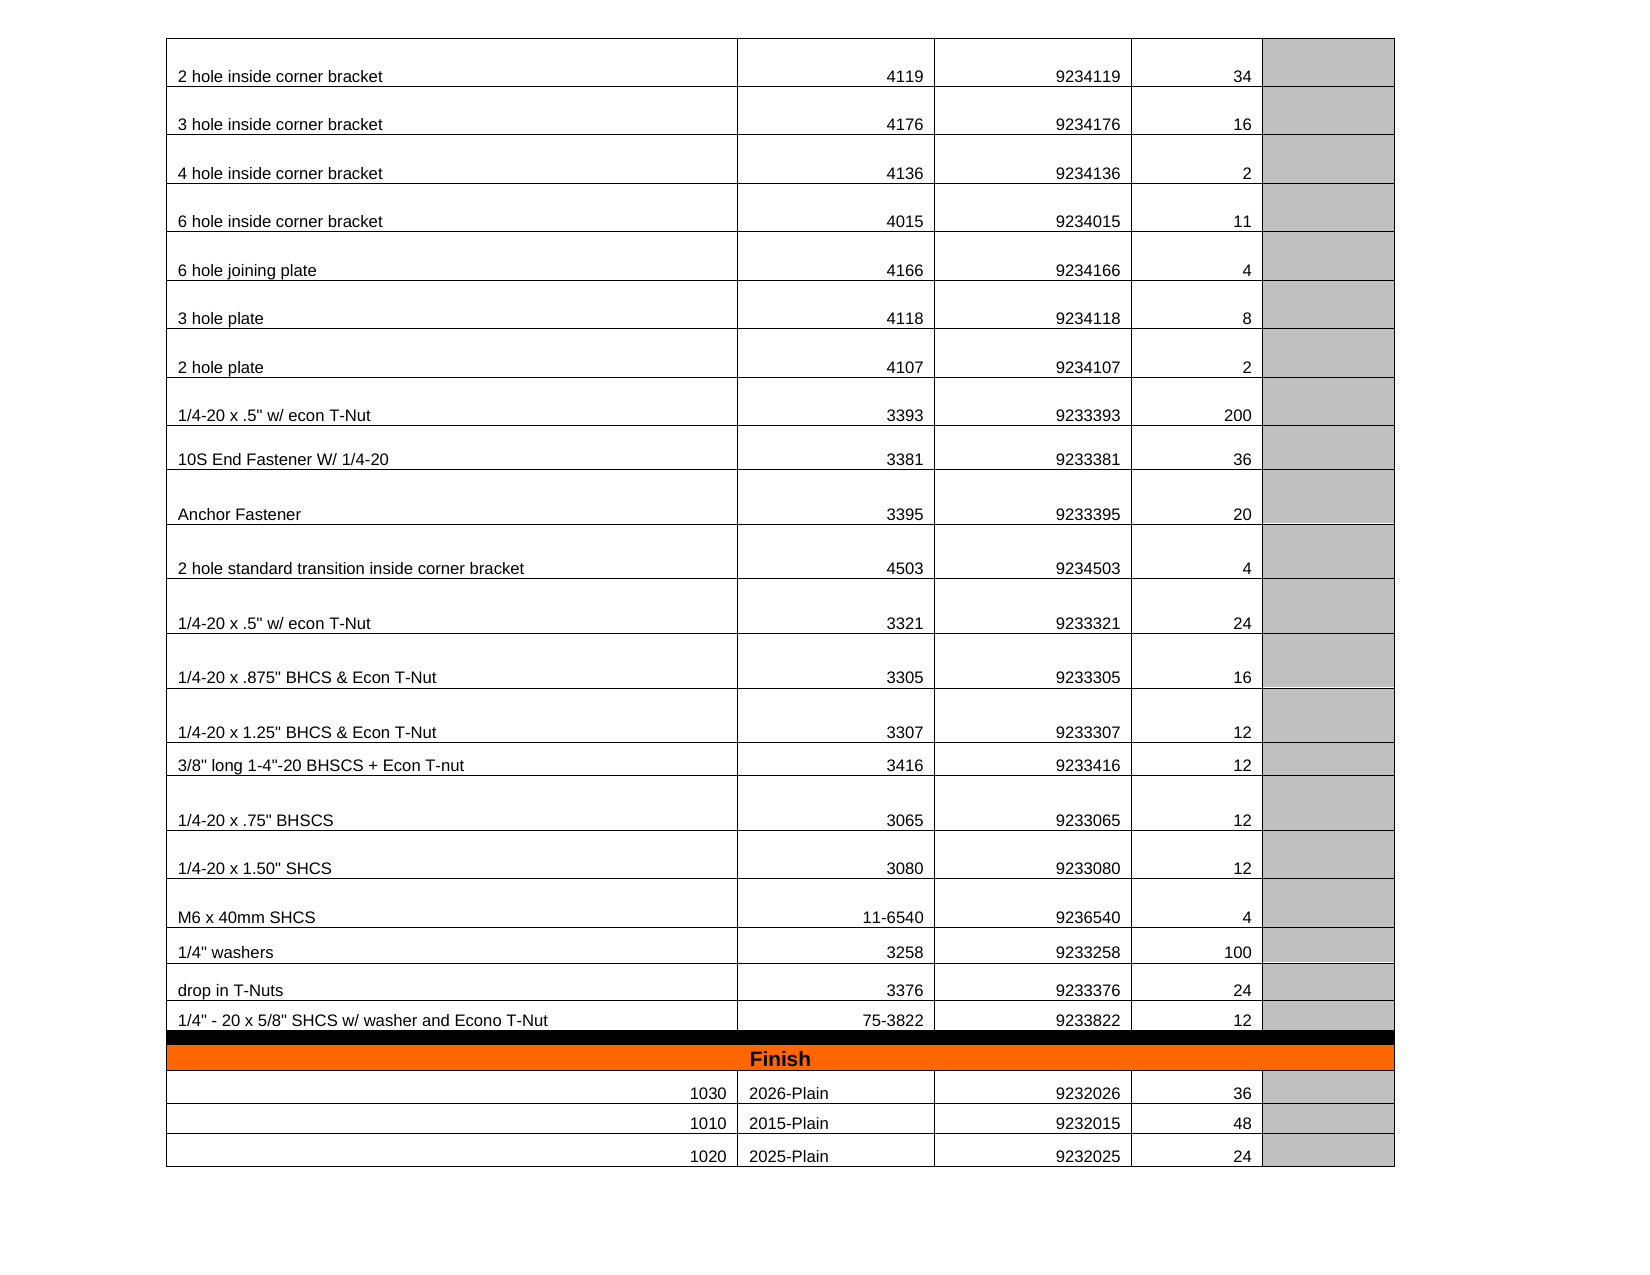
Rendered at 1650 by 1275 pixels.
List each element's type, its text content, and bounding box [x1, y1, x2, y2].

table_cell 9234118 [935, 281, 1131, 328]
table_cell 9233393 [935, 378, 1131, 425]
table_cell 6 hole joining plate [167, 232, 737, 280]
table_cell 1/4-20 x .875" BHCS & Econ T-Nut [167, 634, 737, 687]
table_cell [1263, 579, 1394, 633]
table_cell [1263, 1031, 1394, 1044]
table_cell 4107 [738, 329, 934, 377]
table_cell 24 [1132, 1134, 1262, 1166]
table_cell 9234015 [935, 184, 1131, 231]
table_cell 9234136 [935, 135, 1131, 183]
table_cell [1263, 329, 1394, 377]
table_cell 9234107 [935, 329, 1131, 377]
table_cell 3416 [738, 743, 934, 775]
table_cell [1263, 281, 1394, 328]
table_cell 9233258 [935, 928, 1131, 962]
table_cell 3395 [738, 470, 934, 523]
table_cell 16 [1132, 87, 1262, 134]
table_cell M6 x 40mm SHCS [167, 879, 737, 927]
table_cell 12 [1132, 689, 1262, 742]
table_cell 4 [1132, 232, 1262, 280]
table_cell 2 hole inside corner bracket [167, 39, 737, 86]
table_cell 20 [1132, 470, 1262, 523]
table_cell [1263, 470, 1394, 523]
table_cell 1/4-20 x .5" w/ econ T-Nut [167, 579, 737, 633]
table_cell 12 [1132, 776, 1262, 830]
table_cell 12 [1132, 1001, 1262, 1030]
table_cell [1263, 39, 1394, 86]
table_cell [1263, 928, 1394, 962]
table_cell [1263, 378, 1394, 425]
table_cell 12 [1132, 743, 1262, 775]
table_cell 9233822 [935, 1001, 1131, 1030]
table_cell 9236540 [935, 879, 1131, 927]
table_cell 10S End Fastener W/ 1/4-20 [167, 426, 737, 469]
table_cell 4136 [738, 135, 934, 183]
table_cell [1263, 184, 1394, 231]
table_cell 24 [1132, 579, 1262, 633]
table_cell 9233080 [935, 831, 1131, 878]
table_cell [1263, 1001, 1394, 1030]
table_cell 36 [1132, 426, 1262, 469]
table_cell [1263, 232, 1394, 280]
table_cell 1/4-20 x .5" w/ econ T-Nut [167, 378, 737, 425]
table_cell 4 [1132, 879, 1262, 927]
table_cell 4166 [738, 232, 934, 280]
table_cell 3065 [738, 776, 934, 830]
table_cell 4503 [738, 525, 934, 578]
table_cell 9232025 [935, 1134, 1131, 1166]
table_cell [1263, 964, 1394, 1000]
table_cell [1263, 135, 1394, 183]
table_cell [1263, 634, 1394, 687]
table_cell [1263, 87, 1394, 134]
table_cell 9233416 [935, 743, 1131, 775]
table_cell 4 hole inside corner bracket [167, 135, 737, 183]
table_cell 3307 [738, 689, 934, 742]
table_cell 3381 [738, 426, 934, 469]
table_cell 11 [1132, 184, 1262, 231]
table_cell 9233305 [935, 634, 1131, 687]
table_cell 9233321 [935, 579, 1131, 633]
table_cell 11-6540 [738, 879, 934, 927]
table_cell [738, 1031, 934, 1044]
table_cell [1263, 1071, 1394, 1103]
table_cell 24 [1132, 964, 1262, 1000]
table_cell 2 [1132, 135, 1262, 183]
table_cell 9233065 [935, 776, 1131, 830]
table_cell 4 [1132, 525, 1262, 578]
table_cell 2026-Plain [738, 1071, 934, 1103]
table_cell 12 [1132, 831, 1262, 878]
table_cell [1263, 426, 1394, 469]
table_cell 1/4" washers [167, 928, 737, 962]
table_cell 9232015 [935, 1104, 1131, 1133]
table_cell 3/8" long 1-4"-20 BHSCS + Econ T-nut [167, 743, 737, 775]
table_cell 1/4-20 x .75" BHSCS [167, 776, 737, 830]
table_cell 9233307 [935, 689, 1131, 742]
table_cell 4118 [738, 281, 934, 328]
table_cell 4015 [738, 184, 934, 231]
table_cell [1263, 879, 1394, 927]
table_cell 9234119 [935, 39, 1131, 86]
table_cell [1263, 525, 1394, 578]
table_cell 9234166 [935, 232, 1131, 280]
table_cell 1030 [167, 1071, 737, 1103]
table_cell 3305 [738, 634, 934, 687]
table_cell 2025-Plain [738, 1134, 934, 1166]
table_cell 6 hole inside corner bracket [167, 184, 737, 231]
table_cell 4119 [738, 39, 934, 86]
table_cell [935, 1031, 1131, 1044]
table_cell [167, 1031, 737, 1044]
table_cell Finish [167, 1045, 1394, 1070]
table_cell 3376 [738, 964, 934, 1000]
table_cell [1263, 831, 1394, 878]
table_cell 2015-Plain [738, 1104, 934, 1133]
table_cell 9234503 [935, 525, 1131, 578]
table_cell [1263, 1134, 1394, 1166]
table_cell 4176 [738, 87, 934, 134]
table_cell 100 [1132, 928, 1262, 962]
table_cell 9234176 [935, 87, 1131, 134]
table_cell 36 [1132, 1071, 1262, 1103]
table_cell 1/4-20 x 1.25" BHCS & Econ T-Nut [167, 689, 737, 742]
table_cell 9233376 [935, 964, 1131, 1000]
table_cell [1263, 776, 1394, 830]
table_cell 16 [1132, 634, 1262, 687]
table_cell 9233395 [935, 470, 1131, 523]
table_cell Anchor Fastener [167, 470, 737, 523]
table_cell 48 [1132, 1104, 1262, 1133]
table_cell 9233381 [935, 426, 1131, 469]
table_cell [1263, 1104, 1394, 1133]
table_cell 3 hole plate [167, 281, 737, 328]
table_cell drop in T-Nuts [167, 964, 737, 1000]
table_cell 1/4" - 20 x 5/8" SHCS w/ washer and Econo T-Nut [167, 1001, 737, 1030]
table_cell 2 hole standard transition inside corner bracket [167, 525, 737, 578]
table_cell [1132, 1031, 1262, 1044]
table_cell 1/4-20 x 1.50" SHCS [167, 831, 737, 878]
table_cell 3321 [738, 579, 934, 633]
table_cell [1263, 689, 1394, 742]
table_cell 3 hole inside corner bracket [167, 87, 737, 134]
table_cell 3393 [738, 378, 934, 425]
table_cell 200 [1132, 378, 1262, 425]
table_cell 8 [1132, 281, 1262, 328]
table_cell [1263, 743, 1394, 775]
table_cell 3080 [738, 831, 934, 878]
table_cell 2 [1132, 329, 1262, 377]
table_cell 2 hole plate [167, 329, 737, 377]
table_cell 34 [1132, 39, 1262, 86]
table_cell 3258 [738, 928, 934, 962]
table_cell 1020 [167, 1134, 737, 1166]
table_cell 75-3822 [738, 1001, 934, 1030]
table_cell 1010 [167, 1104, 737, 1133]
table_cell 9232026 [935, 1071, 1131, 1103]
